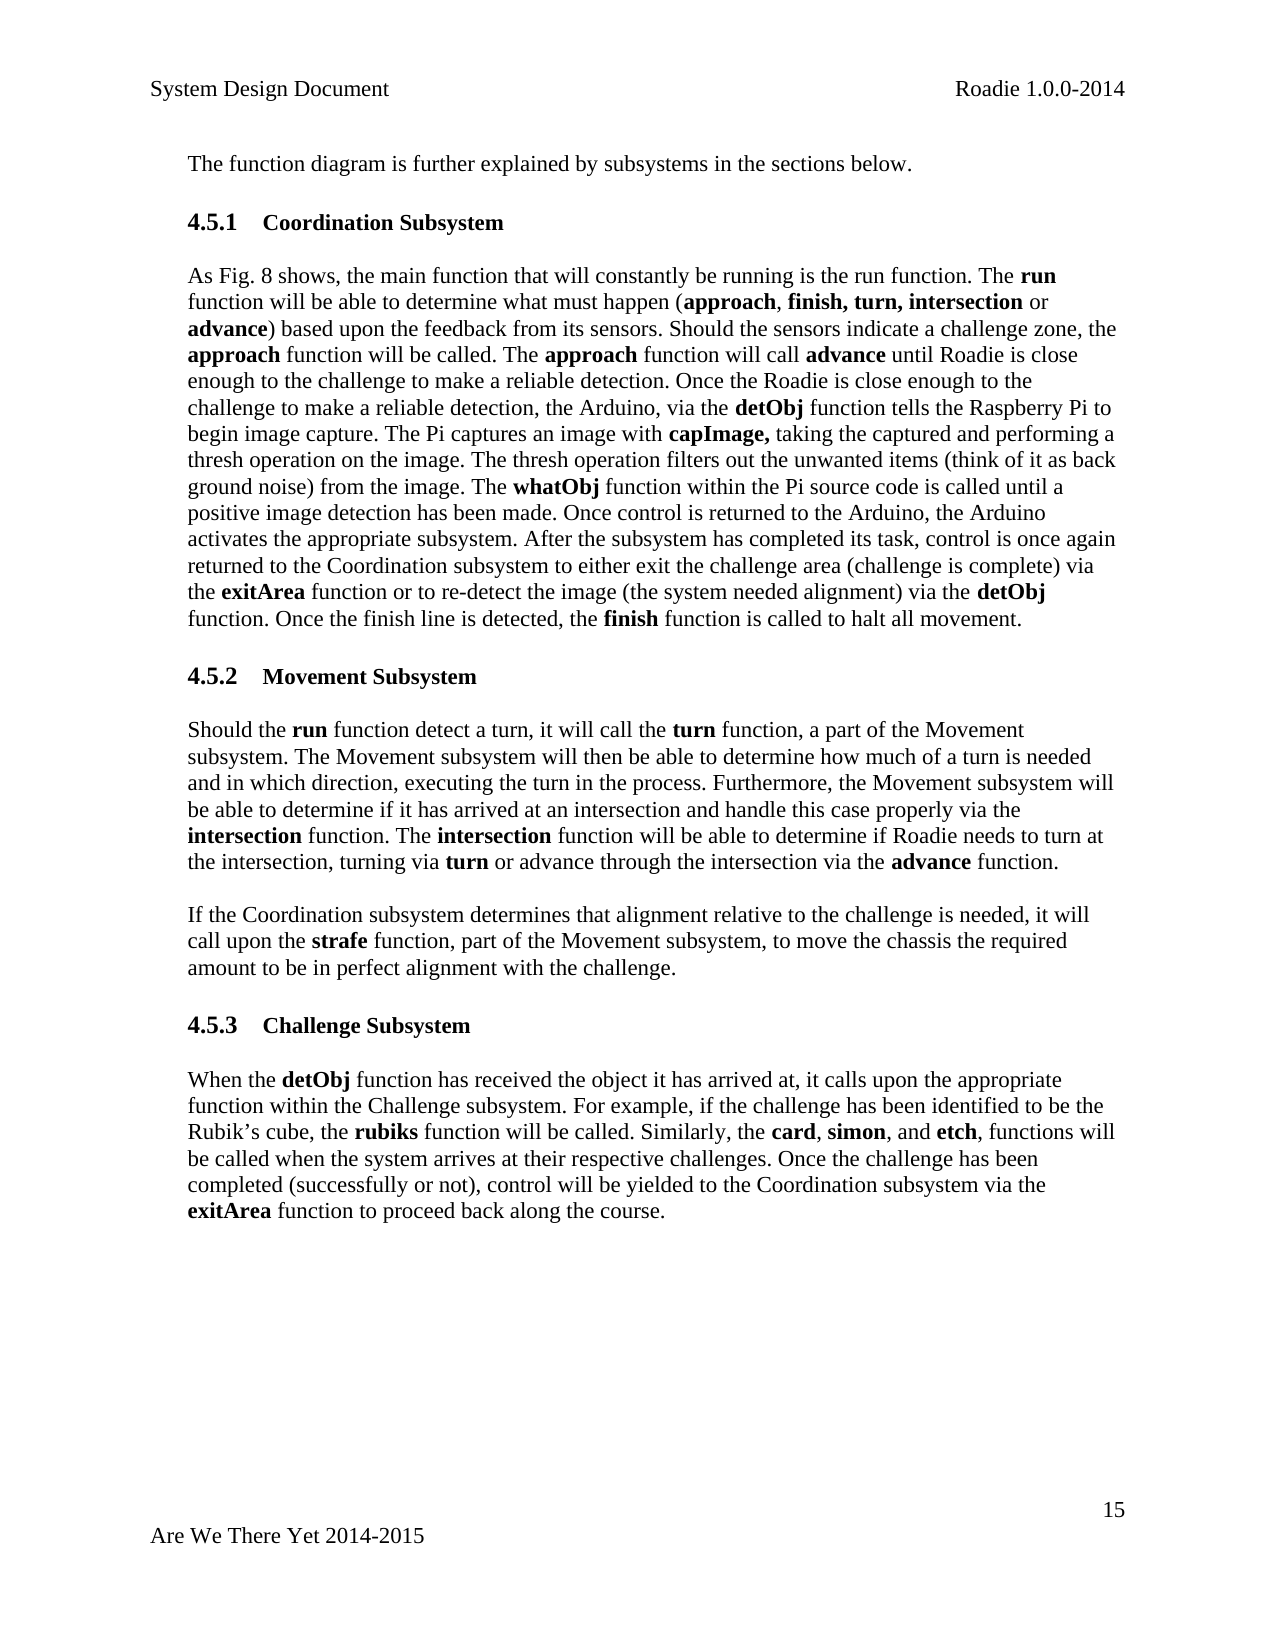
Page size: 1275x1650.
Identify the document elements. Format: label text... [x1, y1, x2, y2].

text If the Coordination subsystem determines that alignment relative to the challenge is needed, it will call upon the strafe function, part of the Movement subsystem, to move the chassis the required amount to be in perfect alignment with the challenge. [187, 901, 1125, 980]
text When the detObj function has received the object it has arrived at, it calls upon the appropriate function within the Challenge subsystem. For example, if the challenge has been identified to be the Rubik’s cube, the rubiks function will be called. Similarly, the card, simon, and etch, functions will be called when the system arrives at their respective challenges. Once the challenge has been completed (successfully or not), control will be yielded to the Coordination subsystem via the exitArea function to proceed back along the course. [187, 1066, 1125, 1224]
subtitle Challenge Subsystem [187, 1011, 1125, 1039]
text The function diagram is further explained by subsystems in the sections below. [187, 150, 1125, 176]
text As Fig. 8 shows, the main function that will constantly be running is the run function. The run function will be able to determine what must happen (approach, finish, turn, intersection or advance) based upon the feedback from its sensors. Should the sensors indicate a challenge zone, the approach function will be called. The approach function will call advance until Roadie is close enough to the challenge to make a reliable detection. Once the Roadie is close enough to the challenge to make a reliable detection, the Arduino, via the detObj function tells the Raspberry Pi to begin image capture. The Pi captures an image with capImage, taking the captured and performing a thresh operation on the image. The thresh operation filters out the unwanted items (think of it as back ground noise) from the image. The whatObj function within the Pi source code is called until a positive image detection has been made. Once control is returned to the Arduino, the Arduino activates the appropriate subsystem. After the subsystem has completed its task, control is once again returned to the Coordination subsystem to either exit the challenge area (challenge is complete) via the exitArea function or to re-detect the image (the system needed alignment) via the detObj function. Once the finish line is detected, the finish function is called to halt all movement. [187, 262, 1125, 631]
subtitle Coordination Subsystem [187, 207, 1125, 236]
text Should the run function detect a turn, it will call the turn function, a part of the Movement subsystem. The Movement subsystem will then be able to determine how much of a turn is needed and in which direction, executing the turn in the process. Furthermore, the Movement subsystem will be able to determine if it has arrived at an intersection and handle this case properly via the intersection function. The intersection function will be able to determine if Roadie needs to turn at the intersection, turning via turn or advance through the intersection via the advance function. [187, 717, 1125, 875]
subtitle Movement Subsystem [187, 661, 1125, 690]
